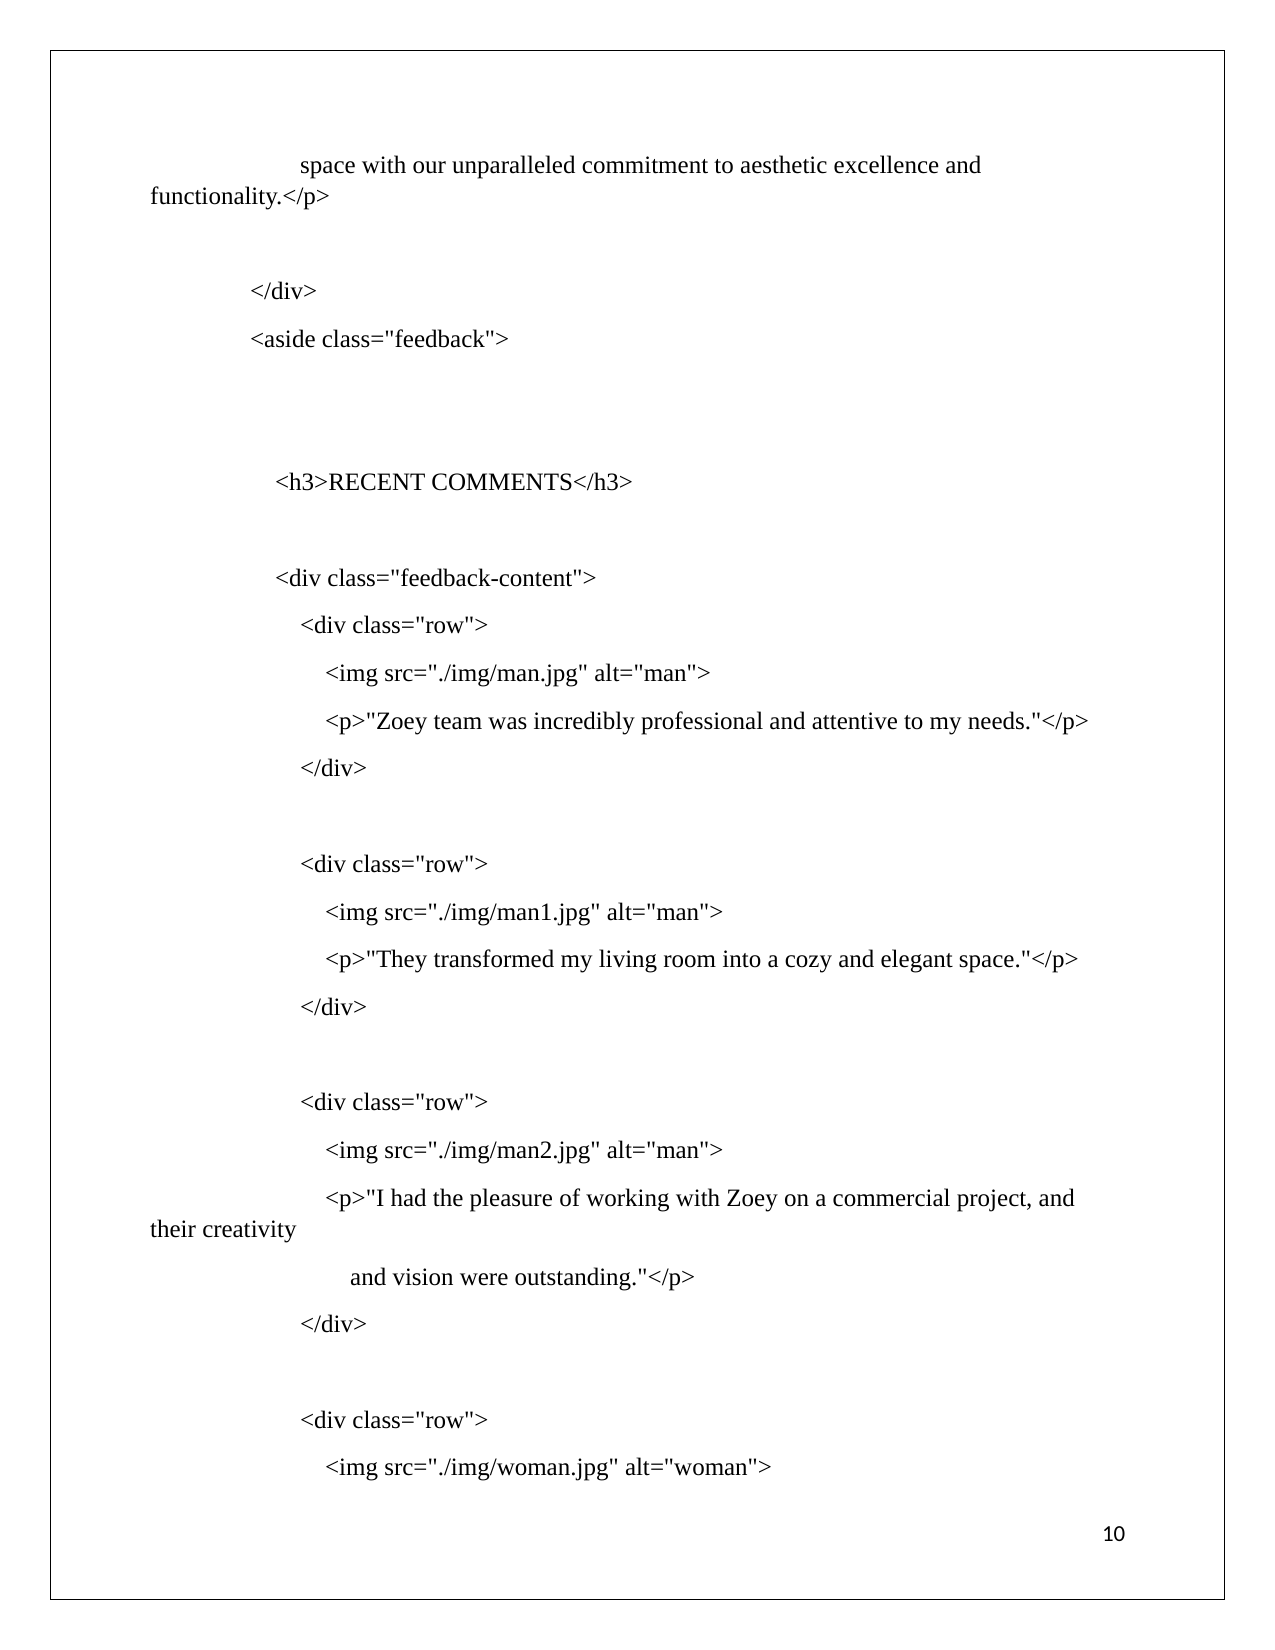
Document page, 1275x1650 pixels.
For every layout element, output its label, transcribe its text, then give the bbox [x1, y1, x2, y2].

text <div class="row"> [150, 1087, 1125, 1116]
text <div class="row"> [150, 1405, 1125, 1433]
text </div> [150, 1309, 1125, 1338]
text </div> [150, 753, 1125, 782]
text <div class="row"> [150, 849, 1125, 878]
text <p>"I had the pleasure of working with Zoey on a commercial project, and their creativity [150, 1183, 1125, 1243]
text <h3>RECENT COMMENTS</h3> [150, 467, 1125, 496]
text <p>"Zoey team was incredibly professional and attentive to my needs."</p> [150, 706, 1125, 734]
text <div class="row"> [150, 610, 1125, 639]
text </div> [150, 276, 1125, 305]
text and vision were outstanding."</p> [150, 1262, 1125, 1290]
text <aside class="feedback"> [150, 324, 1125, 353]
text <img src="./img/man1.jpg" alt="man"> [150, 897, 1125, 925]
text <img src="./img/man2.jpg" alt="man"> [150, 1135, 1125, 1164]
text <div class="feedback-content"> [150, 563, 1125, 591]
text <img src="./img/woman.jpg" alt="woman"> [150, 1452, 1125, 1481]
text </div> [150, 992, 1125, 1021]
text <p>"They transformed my living room into a cozy and elegant space."</p> [150, 944, 1125, 973]
text <img src="./img/man.jpg" alt="man"> [150, 658, 1125, 687]
text space with our unparalleled commitment to aesthetic excellence and functionality.</p> [150, 150, 1125, 210]
